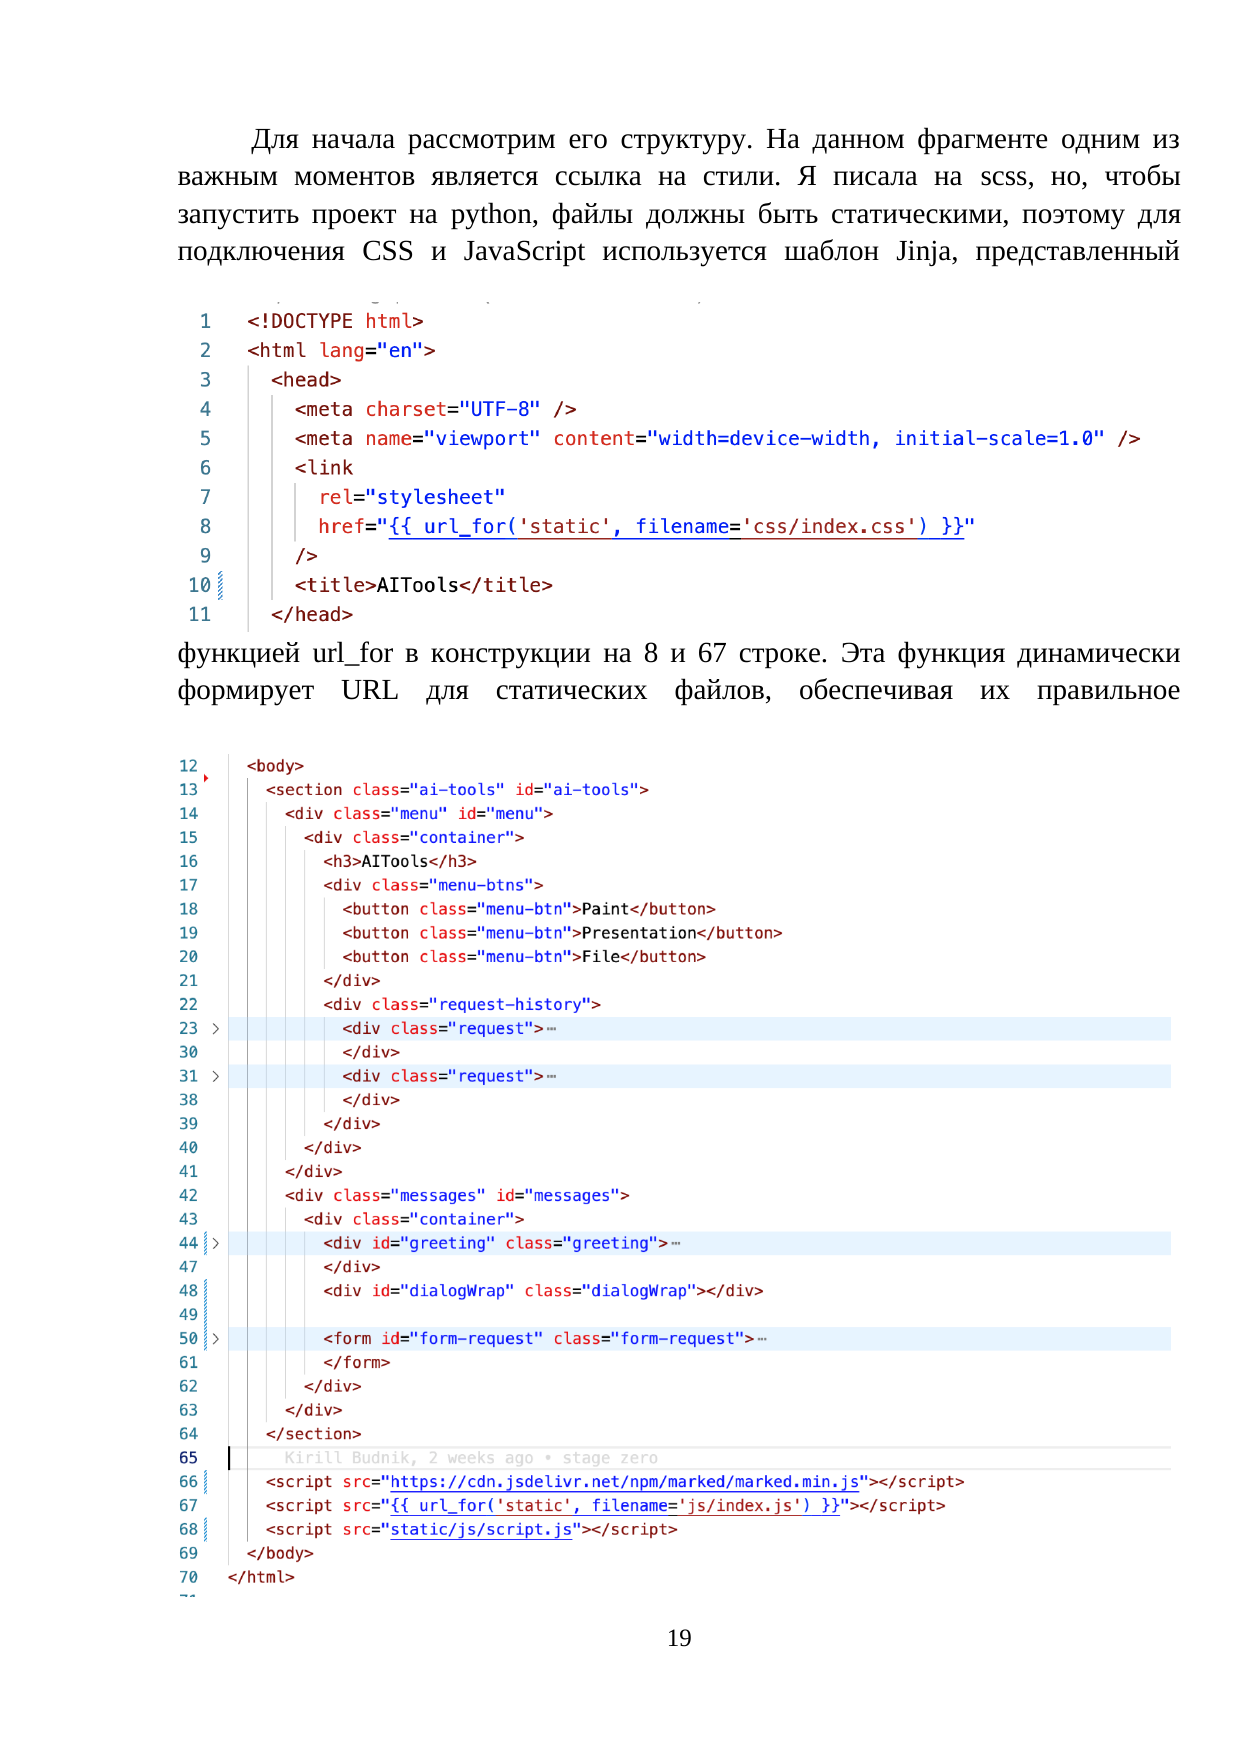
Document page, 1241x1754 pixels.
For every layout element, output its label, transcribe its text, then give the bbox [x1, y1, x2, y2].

picture [167, 754, 1171, 1597]
picture [166, 302, 1170, 632]
